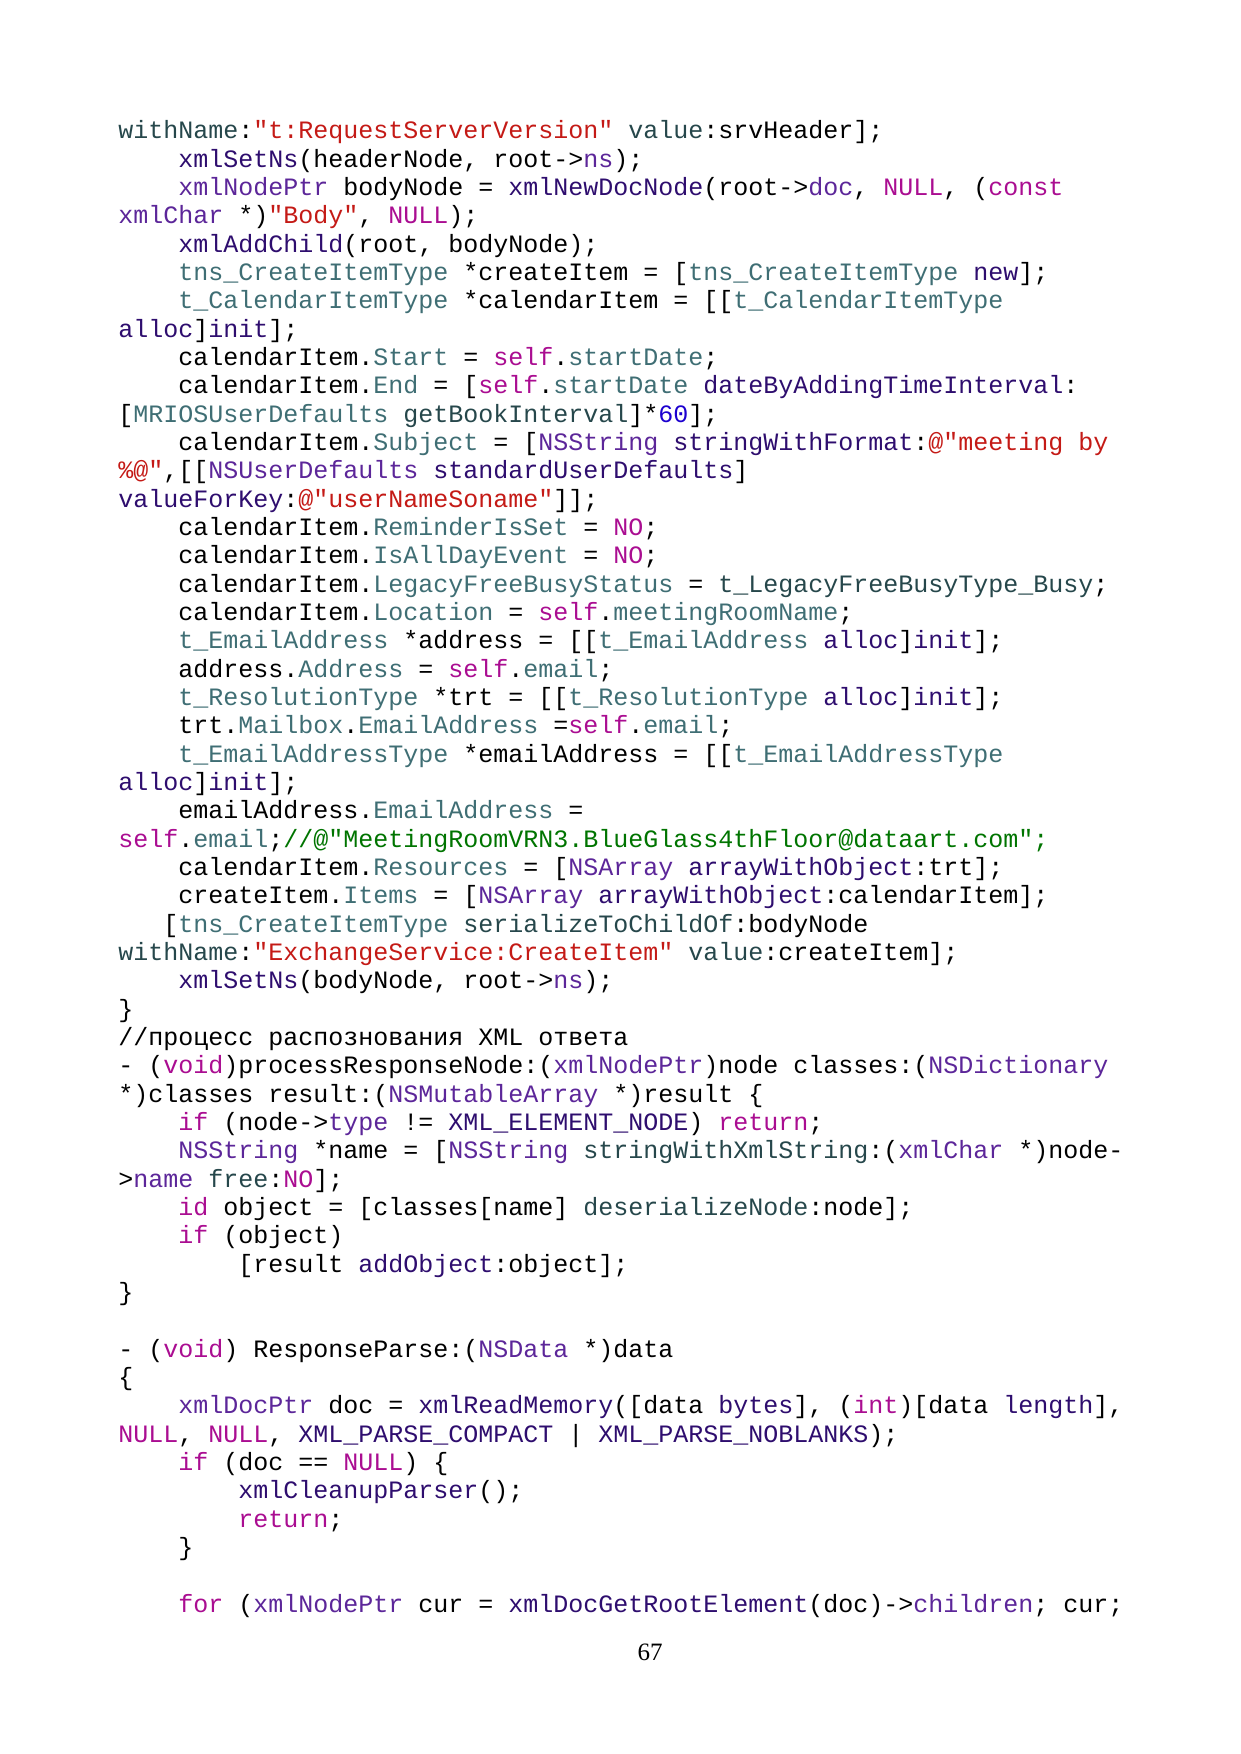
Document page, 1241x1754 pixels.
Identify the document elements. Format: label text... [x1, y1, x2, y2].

text { [118, 1365, 1181, 1393]
text tns_CreateItemType *createItem = [tns_CreateItemType new]; [118, 260, 1181, 288]
text t_EmailAddress *address = [[t_EmailAddress alloc]init]; [118, 628, 1181, 656]
text xmlSetNs(headerNode, root->ns); [118, 146, 1181, 175]
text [118, 1591, 1181, 1620]
text t_ResolutionType *trt = [[t_ResolutionType alloc]init]; [118, 685, 1181, 713]
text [118, 118, 1181, 146]
text if (object) [118, 1223, 1181, 1251]
text calendarItem.Location = self.meetingRoomName; [118, 600, 1181, 628]
text //процесс распознования XML ответа [118, 1025, 1181, 1053]
text } [118, 996, 1181, 1025]
text if (node->type != XML_ELEMENT_NODE) return; [118, 1110, 1181, 1138]
text xmlCleanupParser(); [118, 1478, 1181, 1506]
text xmlDocPtr doc = xmlReadMemory([data bytes], (int)[data length], NULL, NULL, XML_PARSE_COMPACT | XML_PARSE_NOBLANKS); [118, 1393, 1181, 1450]
text [result addObject:object]; [118, 1251, 1181, 1280]
text createItem.Items = [NSArray arrayWithObject:calendarItem]; [118, 883, 1181, 911]
text address.Address = self.email; [118, 656, 1181, 685]
text id object = [classes[name] deserializeNode:node]; [118, 1195, 1181, 1223]
text calendarItem.Subject = [NSString stringWithFormat:@"meeting by %@",[[NSUserDefaults standardUserDefaults] valueForKey:@"userNameSoname"]]; [118, 430, 1181, 515]
text calendarItem.IsAllDayEvent = NO; [118, 543, 1181, 571]
text - (void)processResponseNode:(xmlNodePtr)node classes:(NSDictionary *)classes result:(NSMutableArray *)result { [118, 1053, 1181, 1110]
text xmlSetNs(bodyNode, root->ns); [118, 968, 1181, 996]
text calendarItem.Resources = [NSArray arrayWithObject:trt]; [118, 855, 1181, 883]
text if (doc == NULL) { [118, 1450, 1181, 1478]
text calendarItem.End = [self.startDate dateByAddingTimeInterval:[MRIOSUserDefaults getBookInterval]*60]; [118, 373, 1181, 430]
text t_EmailAddressType *emailAddress = [[t_EmailAddressType alloc]init]; [118, 741, 1181, 798]
text emailAddress.EmailAddress = self.email;//@"MeetingRoomVRN3.BlueGlass4thFloor@dataart.com"; [118, 798, 1181, 855]
text xmlNodePtr bodyNode = xmlNewDocNode(root->doc, NULL, (const xmlChar *)"Body", NULL); [118, 175, 1181, 231]
text calendarItem.ReminderIsSet = NO; [118, 515, 1181, 543]
text xmlAddChild(root, bodyNode); [118, 231, 1181, 260]
text t_CalendarItemType *calendarItem = [[t_CalendarItemType alloc]init]; [118, 288, 1181, 345]
text [tns_CreateItemType serializeToChildOf:bodyNode withName:"ExchangeService:CreateItem" value:createItem]; [118, 911, 1181, 968]
text calendarItem.Start = self.startDate; [118, 345, 1181, 373]
text NSString *name = [NSString stringWithXmlString:(xmlChar *)node->name free:NO]; [118, 1138, 1181, 1195]
text trt.Mailbox.EmailAddress =self.email; [118, 713, 1181, 741]
text } [118, 1535, 1181, 1563]
text return; [118, 1506, 1181, 1535]
text } [118, 1280, 1181, 1308]
text - (void) ResponseParse:(NSData *)data [118, 1336, 1181, 1365]
text calendarItem.LegacyFreeBusyStatus = t_LegacyFreeBusyType_Busy; [118, 571, 1181, 600]
